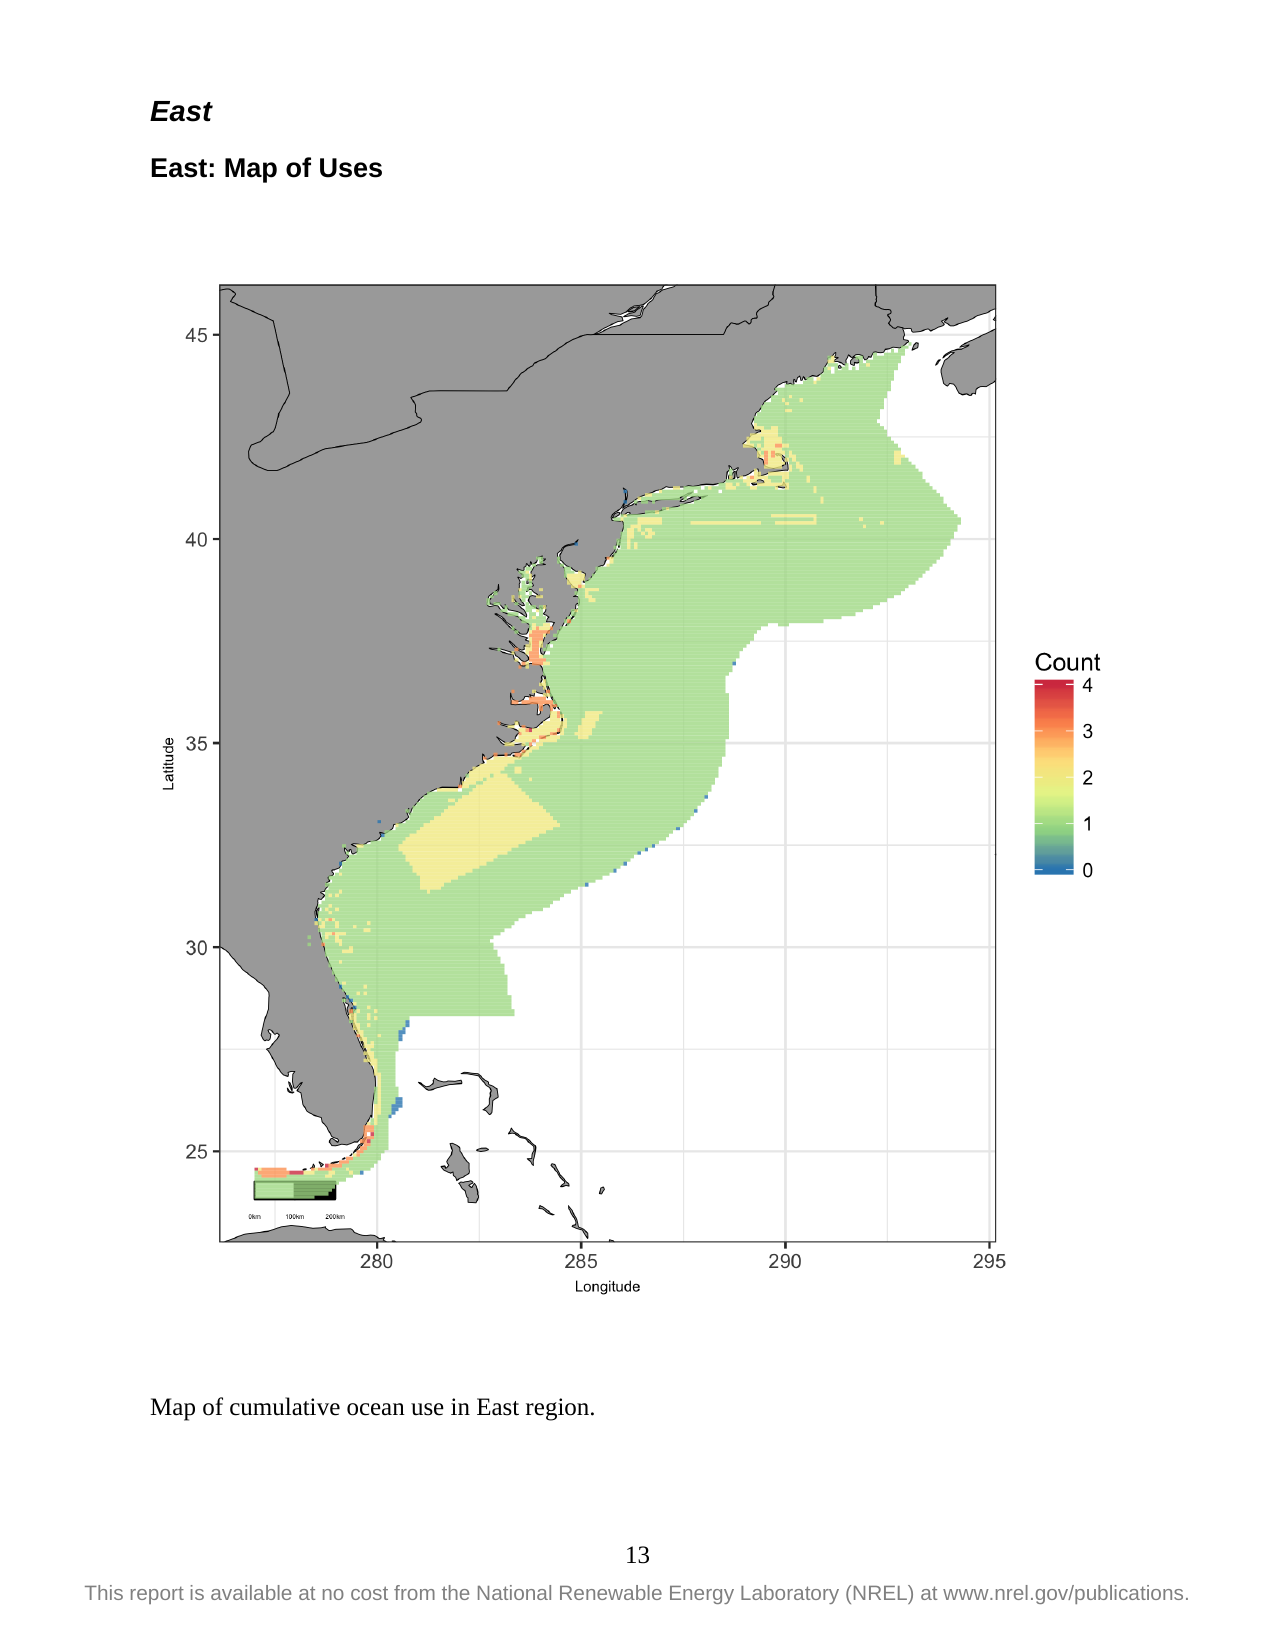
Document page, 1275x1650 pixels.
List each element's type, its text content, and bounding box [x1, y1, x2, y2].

picture [150, 189, 1125, 1392]
subtitle East [150, 94, 1125, 127]
subtitle East: Map of Uses [150, 152, 1125, 183]
text Map of cumulative ocean use in East region. [150, 1392, 1125, 1421]
